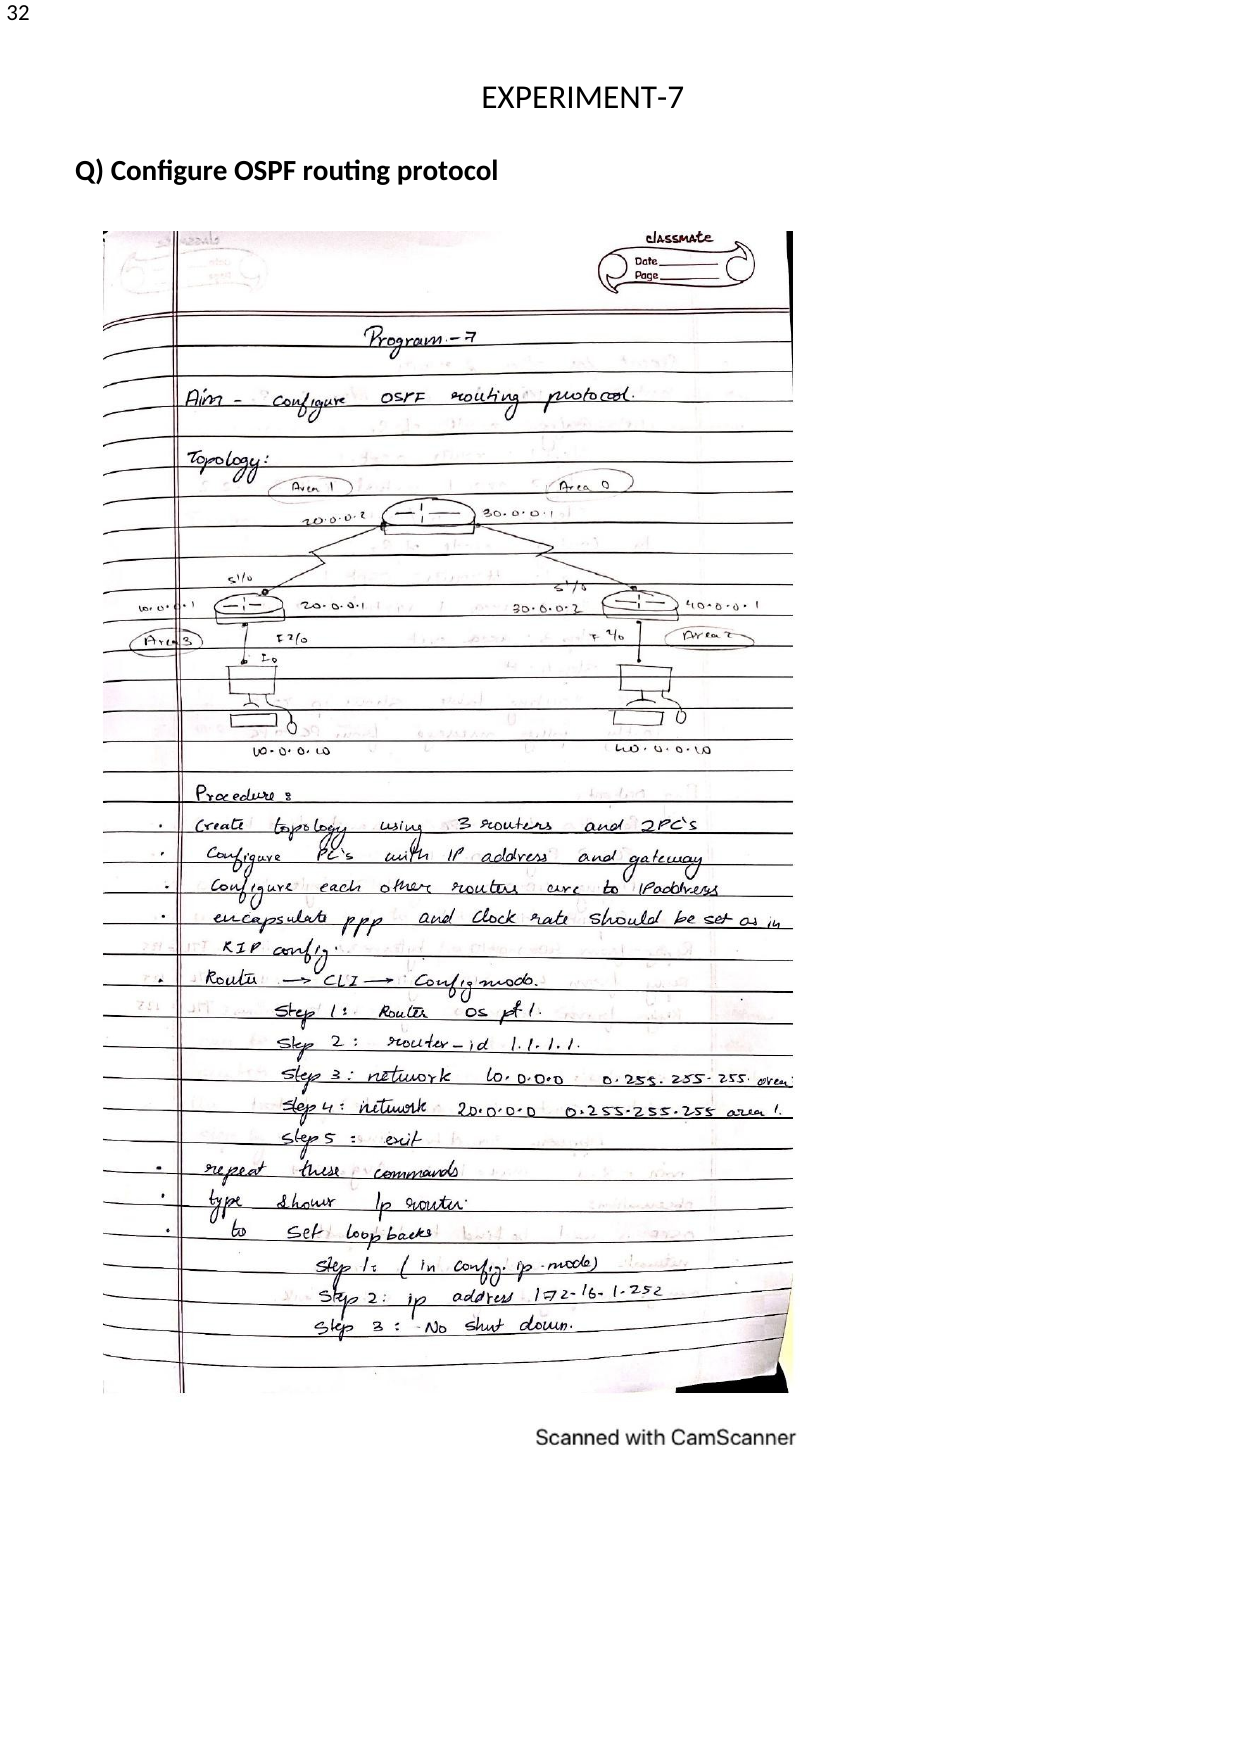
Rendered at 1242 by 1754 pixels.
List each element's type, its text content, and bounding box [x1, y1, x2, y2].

text Q) Configure OSPF routing protocol [75, 152, 1185, 188]
subtitle EXPERIMENT-7 [81, 76, 1084, 116]
picture [102, 231, 800, 1447]
